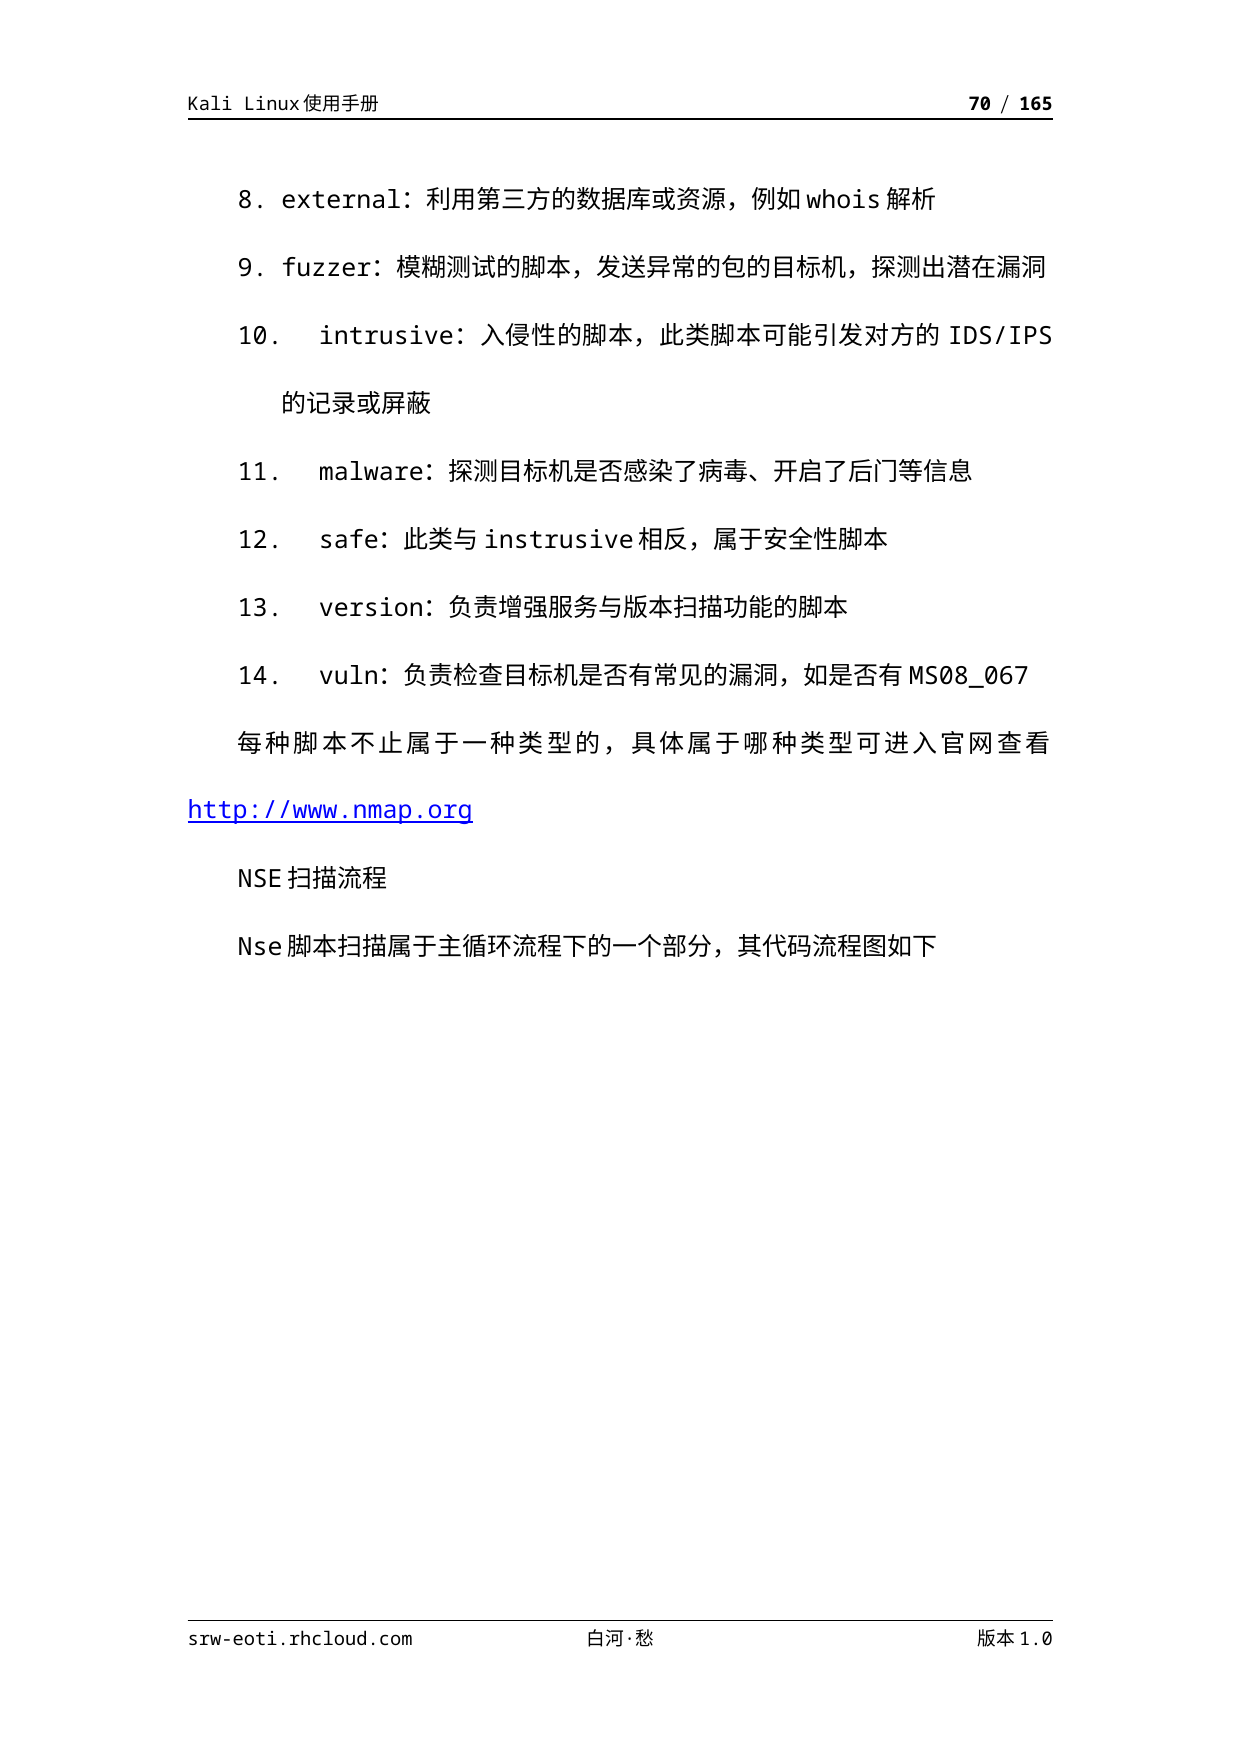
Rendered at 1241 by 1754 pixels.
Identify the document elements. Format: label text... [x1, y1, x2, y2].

list fuzzer：模糊测试的脚本，发送异常的包的目标机，探测出潜在漏洞 [237, 232, 1053, 300]
text NSE扫描流程 [187, 843, 1053, 911]
list external：利用第三方的数据库或资源，例如whois解析 [237, 164, 1053, 232]
text Nse脚本扫描属于主循环流程下的一个部分，其代码流程图如下 [187, 911, 1053, 979]
list vuln：负责检查目标机是否有常见的漏洞，如是否有MS08_067 [237, 639, 1053, 707]
list version：负责增强服务与版本扫描功能的脚本 [237, 571, 1053, 639]
text 每种脚本不止属于一种类型的，具体属于哪种类型可进入官网查看 http://www.nmap.org [187, 707, 1053, 843]
list safe：此类与instrusive相反，属于安全性脚本 [237, 503, 1053, 571]
list malware：探测目标机是否感染了病毒、开启了后门等信息 [237, 436, 1053, 503]
list intrusive：入侵性的脚本，此类脚本可能引发对方的IDS/IPS的记录或屏蔽 [237, 300, 1053, 436]
